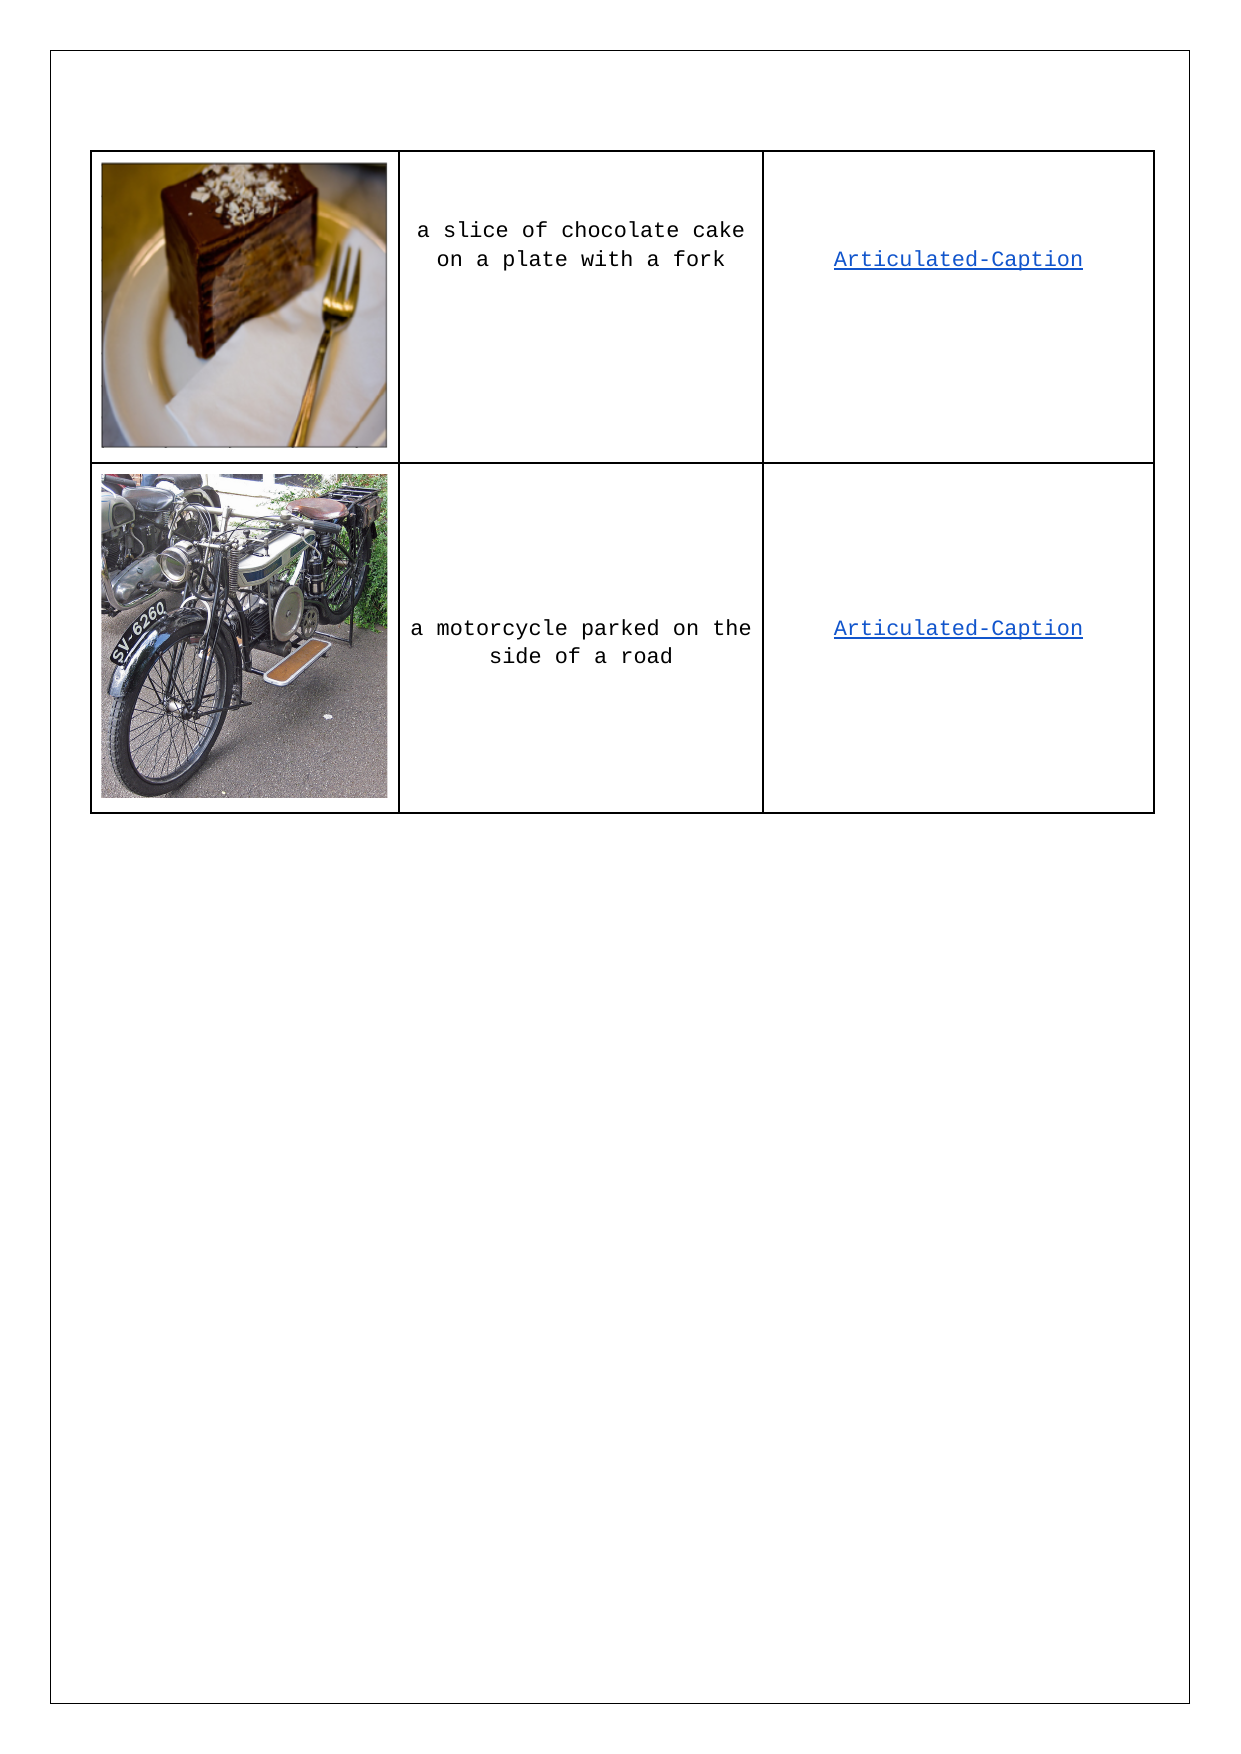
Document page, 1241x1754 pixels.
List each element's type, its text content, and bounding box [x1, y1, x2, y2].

picture [101, 474, 388, 798]
table_cell Articulated-Caption [764, 152, 1153, 462]
picture [101, 162, 388, 448]
table_cell [92, 464, 398, 812]
table_cell Articulated-Caption [764, 464, 1153, 812]
table_cell a slice of chocolate cake on a plate with a fork [400, 152, 762, 462]
table_cell a motorcycle parked on the side of a road [400, 464, 762, 812]
table_cell [92, 152, 398, 462]
